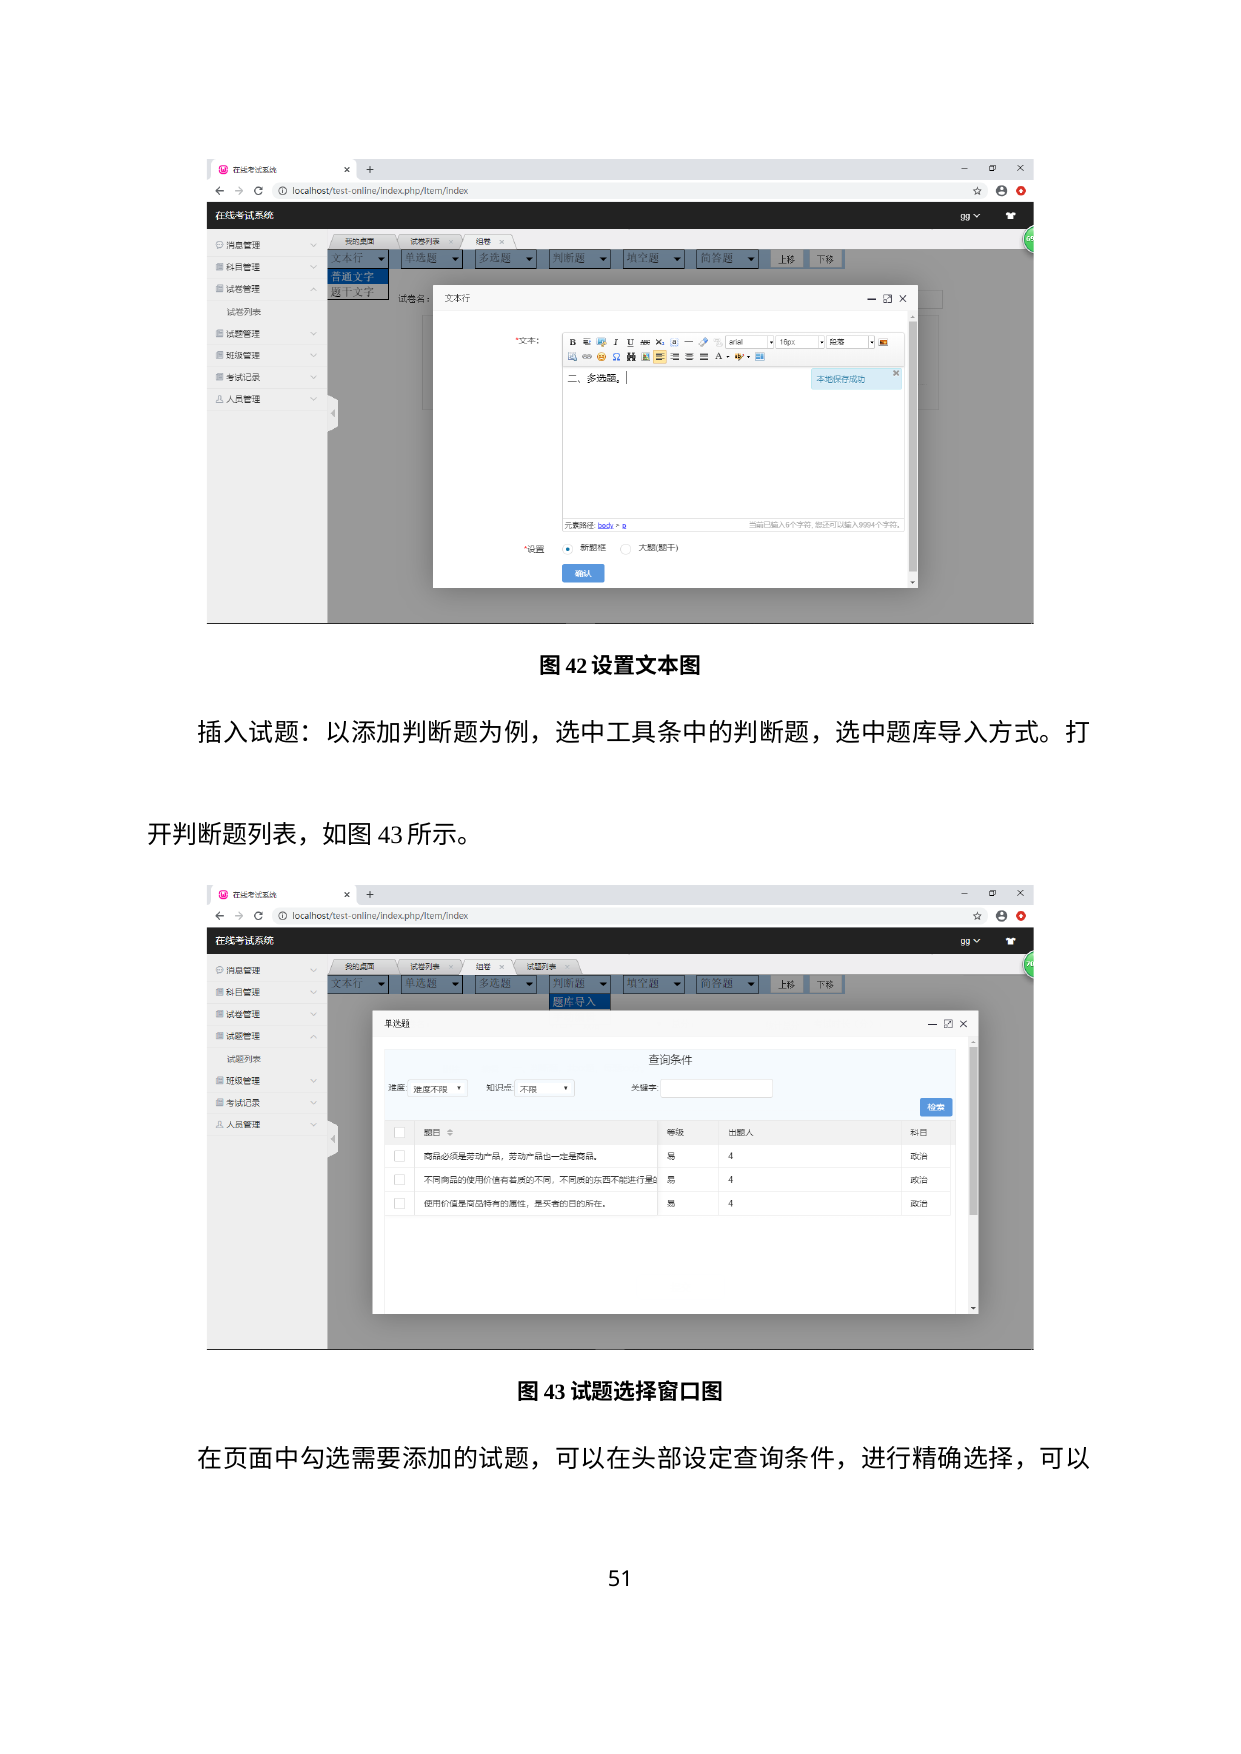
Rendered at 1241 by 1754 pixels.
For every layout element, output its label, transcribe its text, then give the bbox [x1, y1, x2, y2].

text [148, 1423, 1092, 1491]
picture [206, 159, 1034, 624]
picture [206, 885, 1034, 1350]
text 图43试题选择窗口图 [148, 1373, 1092, 1407]
text 插入试题：以添加判断题为例，选中工具条中的判断题，选中题库导入方式。打开判断题列表，如图43所示。 [148, 697, 1092, 867]
text 图42设置文本图 [148, 647, 1092, 681]
